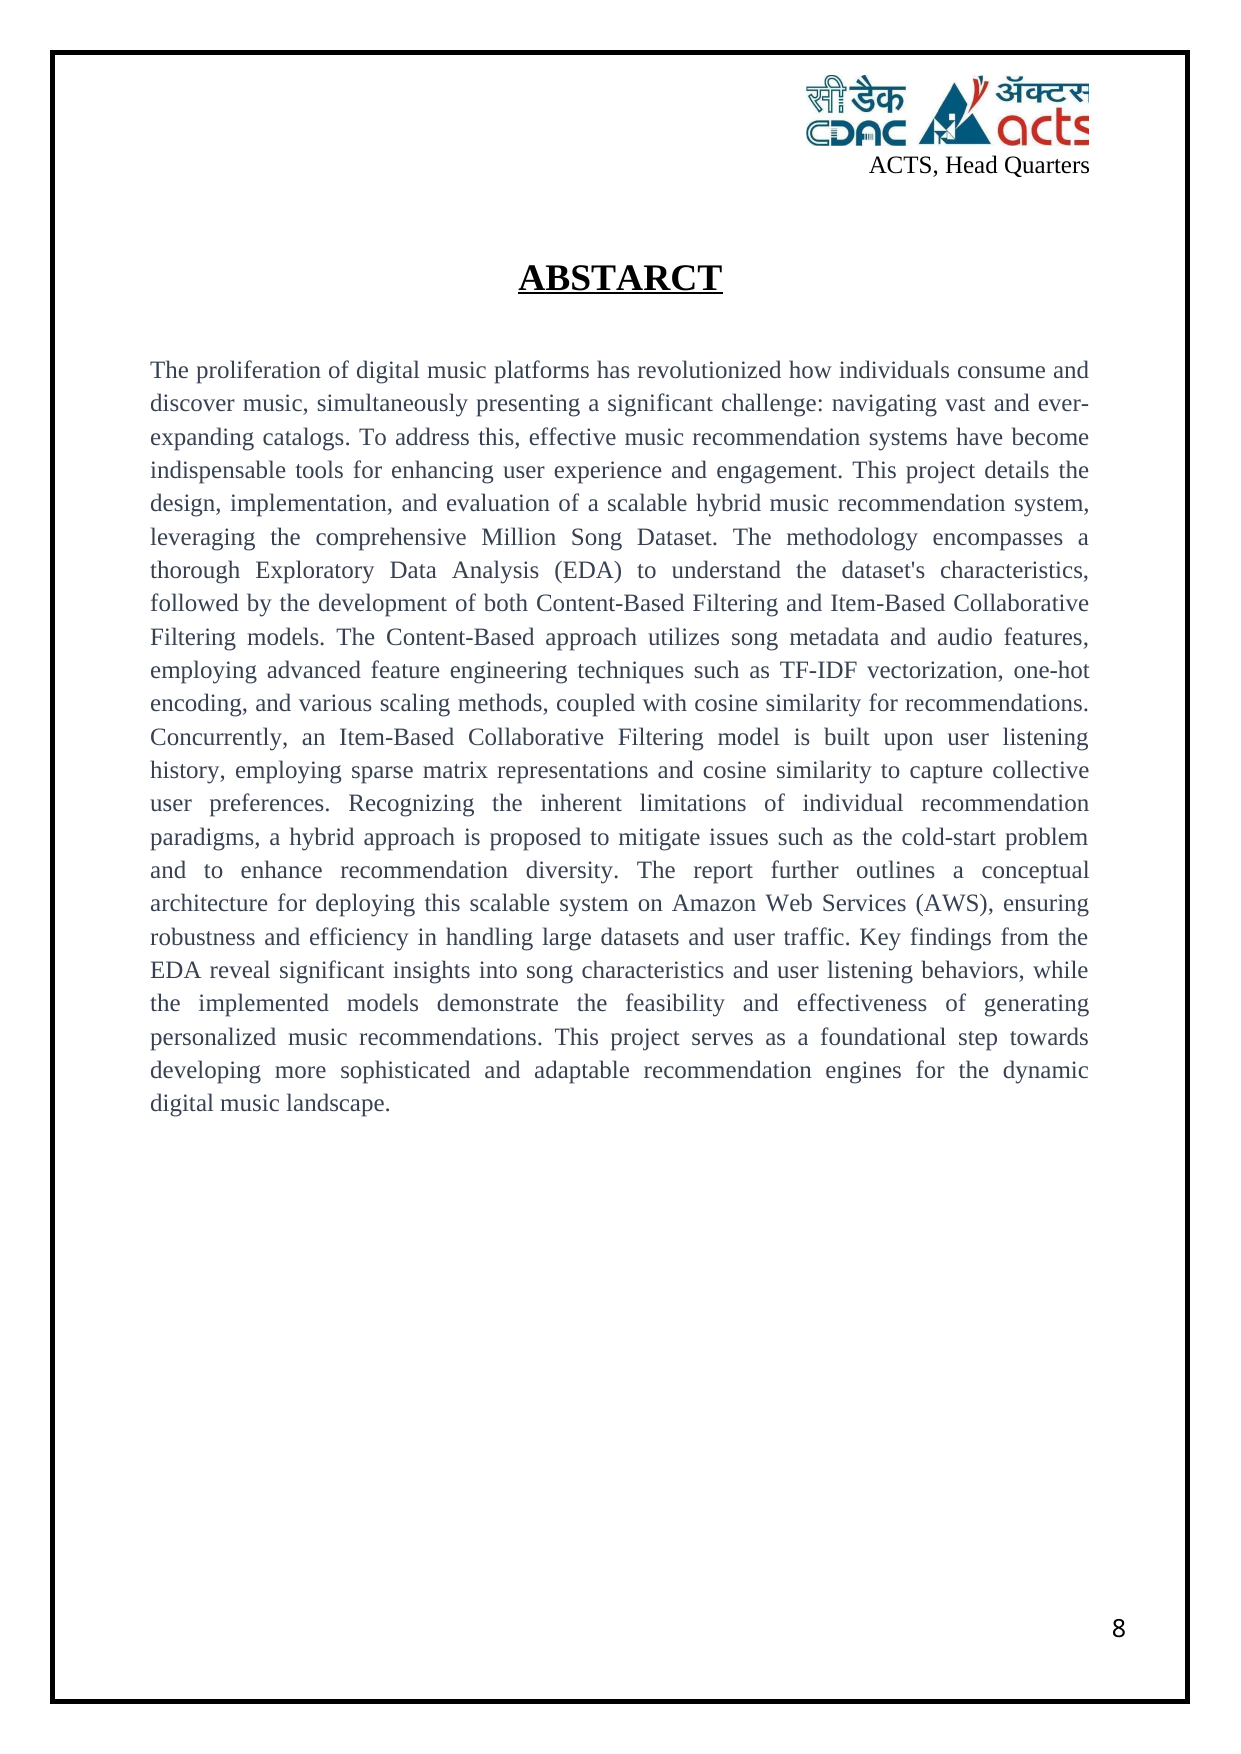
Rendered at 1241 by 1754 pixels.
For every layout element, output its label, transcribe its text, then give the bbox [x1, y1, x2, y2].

text The proliferation of digital music platforms has revolutionized how individuals consume and discover music, simultaneously presenting a significant challenge: navigating vast and ever-expanding catalogs. To address this, effective music recommendation systems have become indispensable tools for enhancing user experience and engagement. This project details the design, implementation, and evaluation of a scalable hybrid music recommendation system, leveraging the comprehensive Million Song Dataset. The methodology encompasses a thorough Exploratory Data Analysis (EDA) to understand the dataset's characteristics, followed by the development of both Content-Based Filtering and Item-Based Collaborative Filtering models. The Content-Based approach utilizes song metadata and audio features, employing advanced feature engineering techniques such as TF-IDF vectorization, one-hot encoding, and various scaling methods, coupled with cosine similarity for recommendations. Concurrently, an Item-Based Collaborative Filtering model is built upon user listening history, employing sparse matrix representations and cosine similarity to capture collective user preferences. Recognizing the inherent limitations of individual recommendation paradigms, a hybrid approach is proposed to mitigate issues such as the cold-start problem and to enhance recommendation diversity. The report further outlines a conceptual architecture for deploying this scalable system on Amazon Web Services (AWS), ensuring robustness and efficiency in handling large datasets and user traffic. Key findings from the EDA reveal significant insights into song characteristics and user listening behaviors, while the implemented models demonstrate the feasibility and effectiveness of generating personalized music recommendations. This project serves as a foundational step towards developing more sophisticated and adaptable recommendation engines for the dynamic digital music landscape. [150, 355, 1090, 1117]
picture [806, 75, 1089, 146]
text ABSTARCT [150, 255, 1090, 298]
